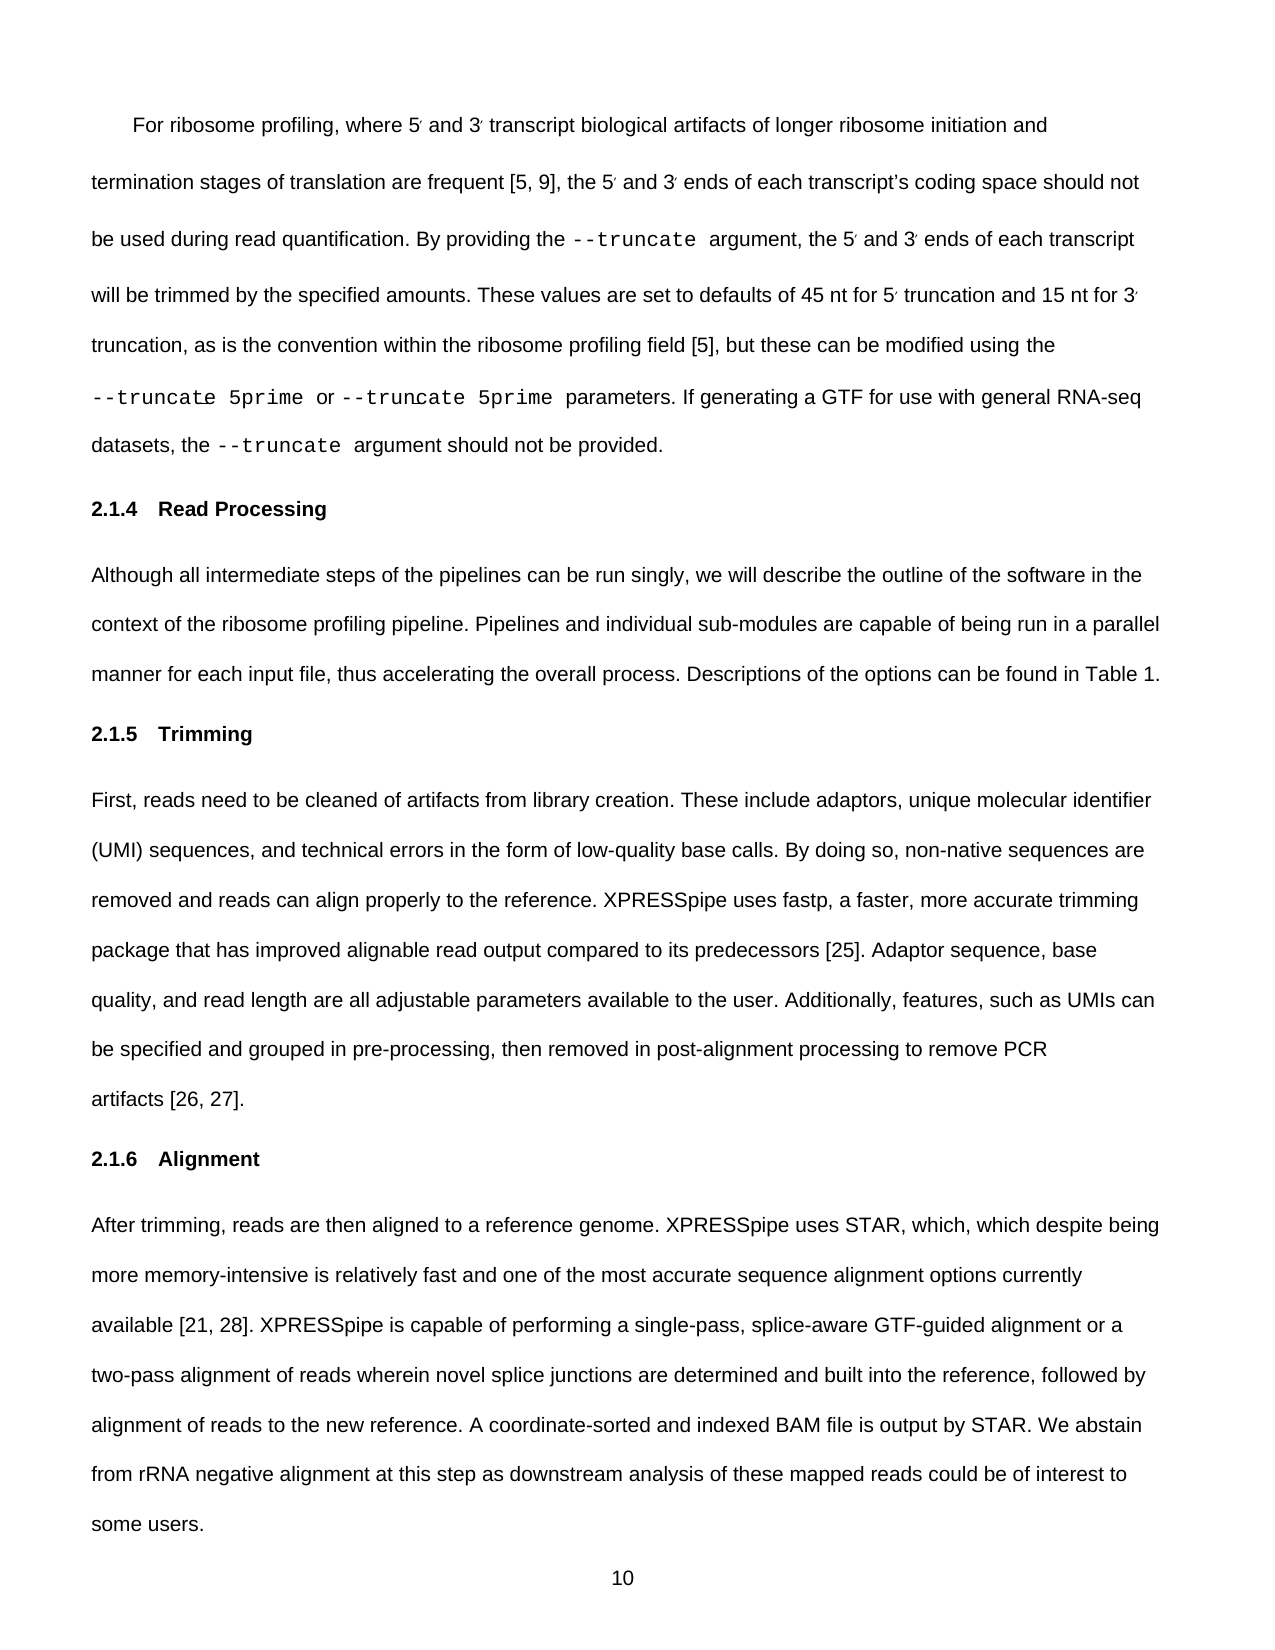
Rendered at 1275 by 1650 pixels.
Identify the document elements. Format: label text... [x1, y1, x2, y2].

text --truncate 5prime or --truncate 5prime parameters. If generating a GTF for use with general RNA-seq datasets, the --truncate argument should not be provided. [91, 385, 1156, 458]
subtitle Trimming [91, 722, 1202, 746]
text For ribosome profiling, where 5, and 3, transcript biological artifacts of longer ribosome initiation and termination stages of translation are frequent [5, 9], the 5, and 3, ends of each transcript’s coding space should not be used during read quantification. By providing the --truncate argument, the 5, and 3, ends of each transcript will be trimmed by the specified amounts. These values are set to defaults of 45 nt for 5, truncation and 15 nt for 3, truncation, as is the convention within the ribosome profiling field [5], but these can be modified using the [91, 110, 1155, 357]
text First, reads need to be cleaned of artifacts from library creation. These include adaptors, unique molecular identifier (UMI) sequences, and technical errors in the form of low-quality base calls. By doing so, non-native sequences are removed and reads can align properly to the reference. XPRESSpipe uses fastp, a faster, more accurate trimming package that has improved alignable read output compared to its predecessors [25]. Adaptor sequence, base quality, and read length are all adjustable parameters available to the user. Additionally, features, such as UMIs can be specified and grouped in pre-processing, then removed in post-alignment processing to remove PCR [91, 788, 1158, 1061]
subtitle Read Processing [91, 496, 1202, 520]
text two-pass alignment of reads wherein novel splice junctions are determined and built into the reference, followed by alignment of reads to the new reference. A coordinate-sorted and indexed BAM file is output by STAR. We abstain from rRNA negative alignment at this step as downstream analysis of these mapped reads could be of interest to some users. [91, 1363, 1149, 1536]
text Although all intermediate steps of the pipelines can be run singly, we will describe the outline of the software in the context of the ribosome profiling pipeline. Pipelines and individual sub-modules are capable of being run in a parallel manner for each input file, thus accelerating the overall process. Descriptions of the options can be found in Table 1. [91, 562, 1164, 686]
text artifacts [26, 27]. [91, 1087, 1202, 1111]
subtitle Alignment [91, 1147, 1202, 1171]
text After trimming, reads are then aligned to a reference genome. XPRESSpipe uses STAR, which, which despite being more memory-intensive is relatively fast and one of the most accurate sequence alignment options currently available [21, 28]. XPRESSpipe is capable of performing a single-pass, splice-aware GTF-guided alignment or a [91, 1213, 1163, 1337]
